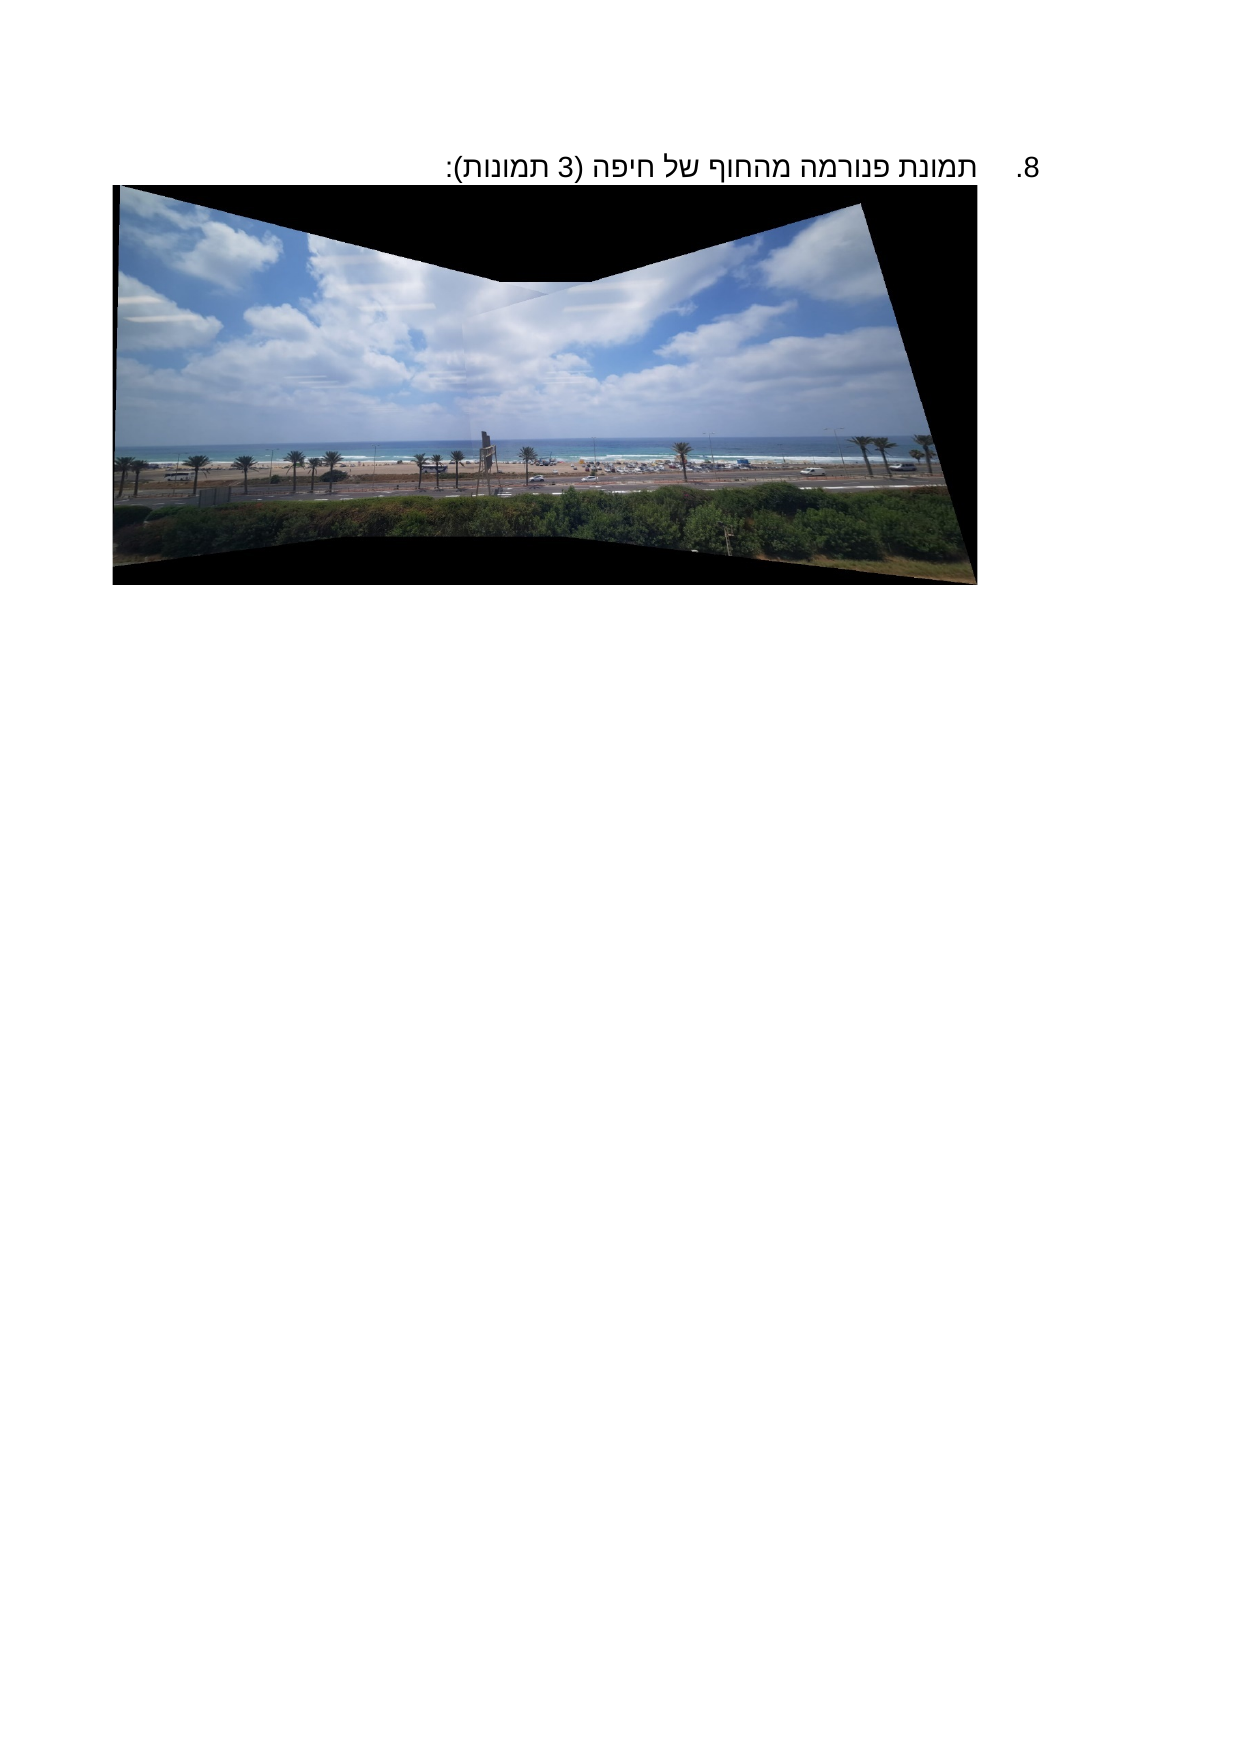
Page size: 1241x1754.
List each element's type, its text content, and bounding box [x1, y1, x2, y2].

picture [112, 185, 978, 585]
